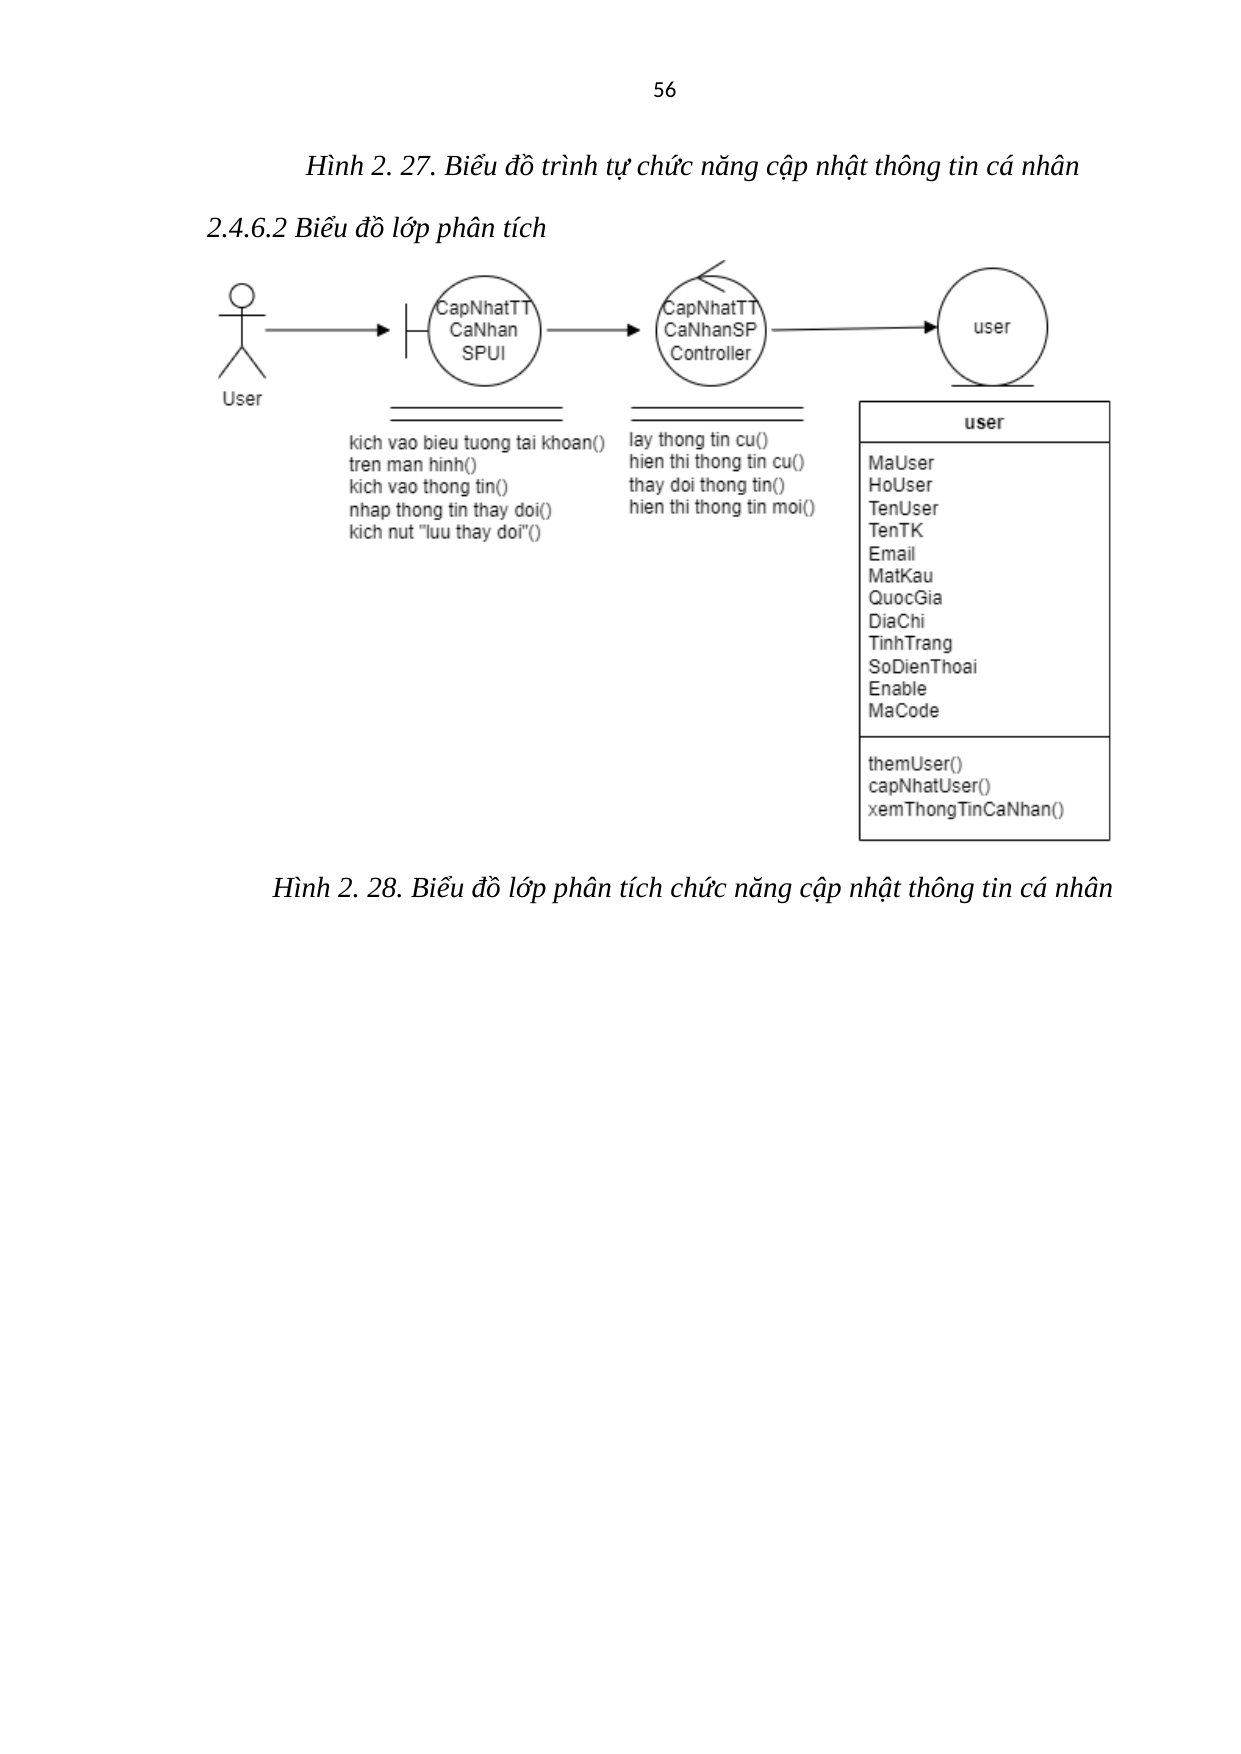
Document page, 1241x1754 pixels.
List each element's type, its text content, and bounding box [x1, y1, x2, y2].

picture [218, 260, 1111, 846]
text Hình 2. 28. Biểu đồ lớp phân tích chức năng cập nhật thông tin cá nhân [207, 870, 1122, 904]
text Hình 2. 27. Biểu đồ trình tự chức năng cập nhật thông tin cá nhân [207, 148, 1122, 181]
subtitle 2.4.6.2 Biểu đồ lớp phân tích [207, 211, 1122, 244]
